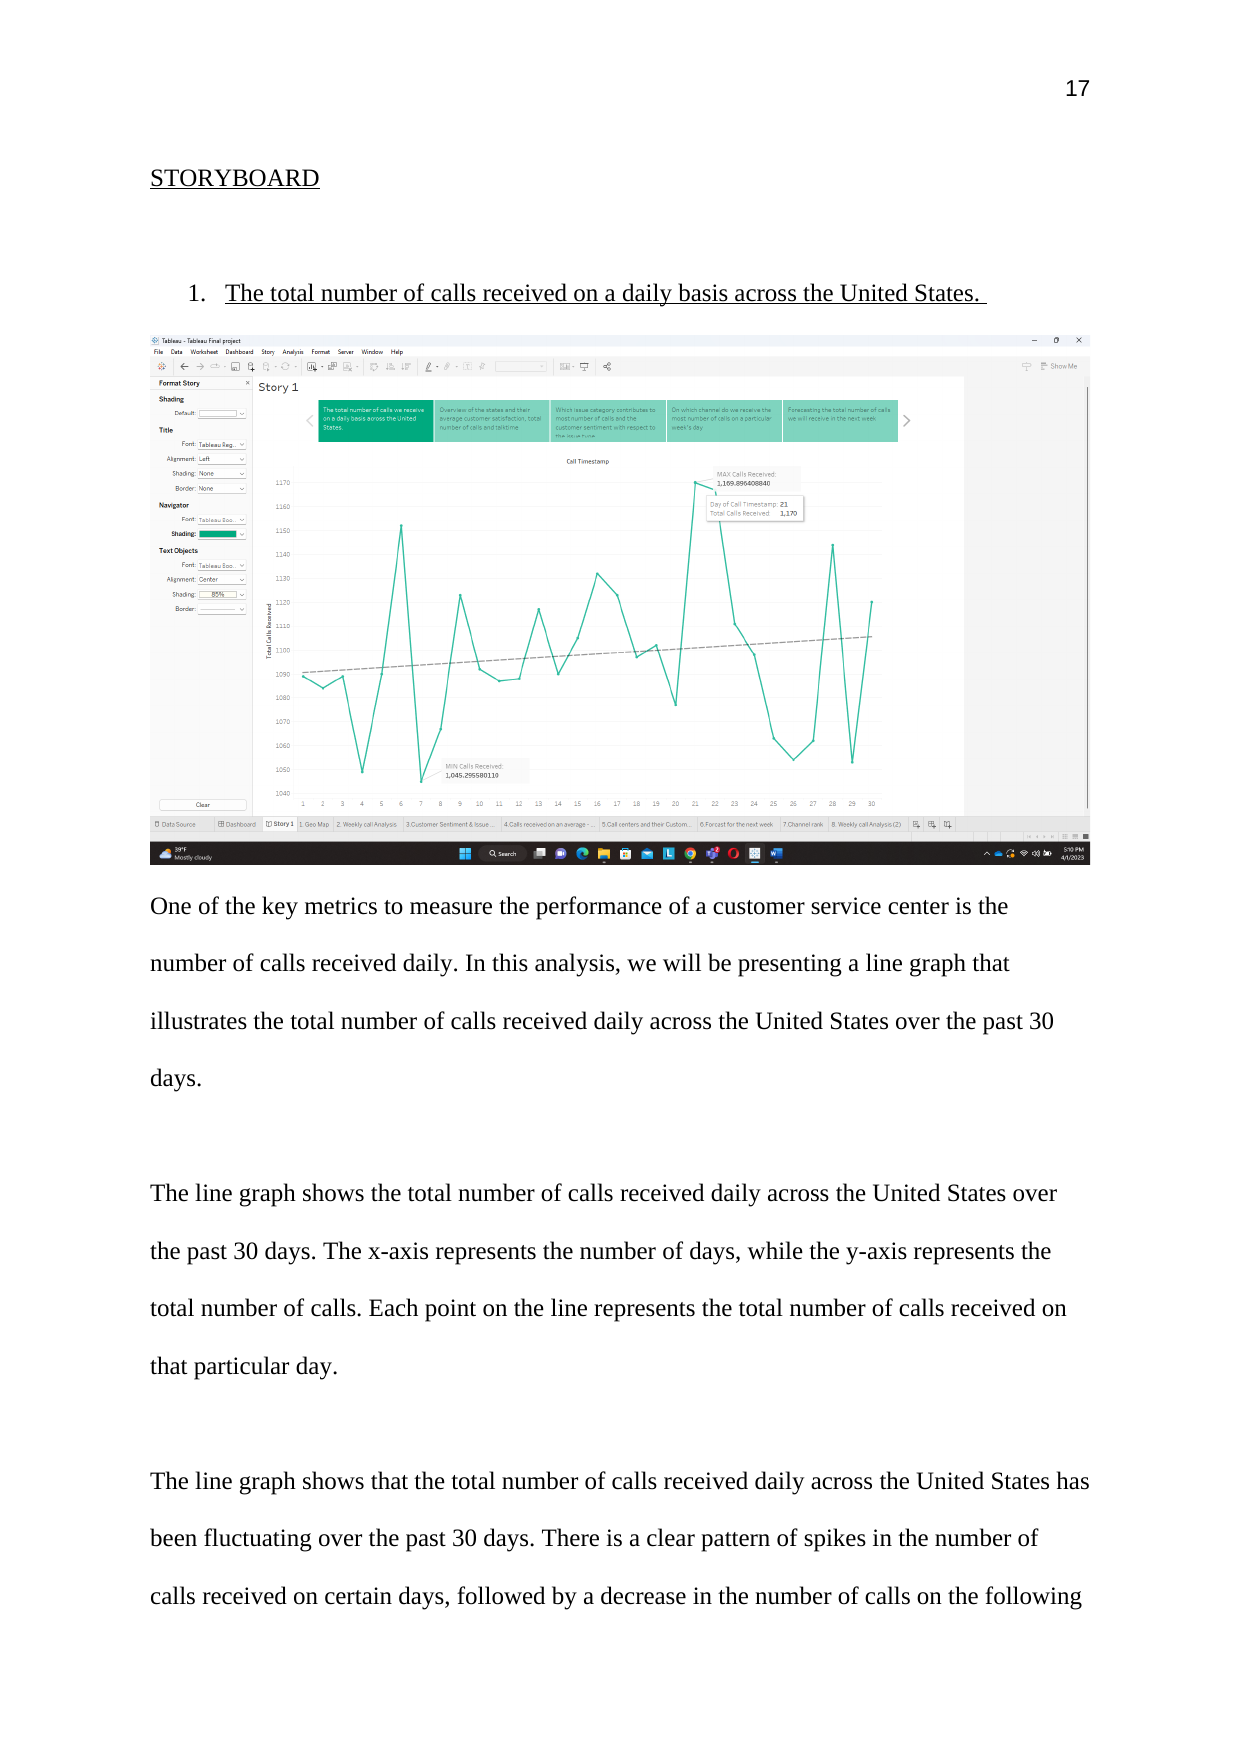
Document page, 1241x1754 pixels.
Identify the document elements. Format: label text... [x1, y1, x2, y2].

list The total number of calls received on a daily basis across the United States. [187, 278, 1090, 306]
text STORYBOARD [150, 163, 1090, 191]
text The line graph shows the total number of calls received daily across the United States over the past 30 days. The x-axis represents the number of days, while the y-axis represents the total number of calls. Each point on the line represents the total number of calls received on that particular day. [150, 1178, 1090, 1379]
picture [150, 335, 1091, 865]
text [150, 1466, 1090, 1609]
text One of the key metrics to measure the performance of a customer service center is the number of calls received daily. In this analysis, we will be presenting a line graph that illustrates the total number of calls received daily across the United States over the past 30 days. [150, 891, 1090, 1092]
